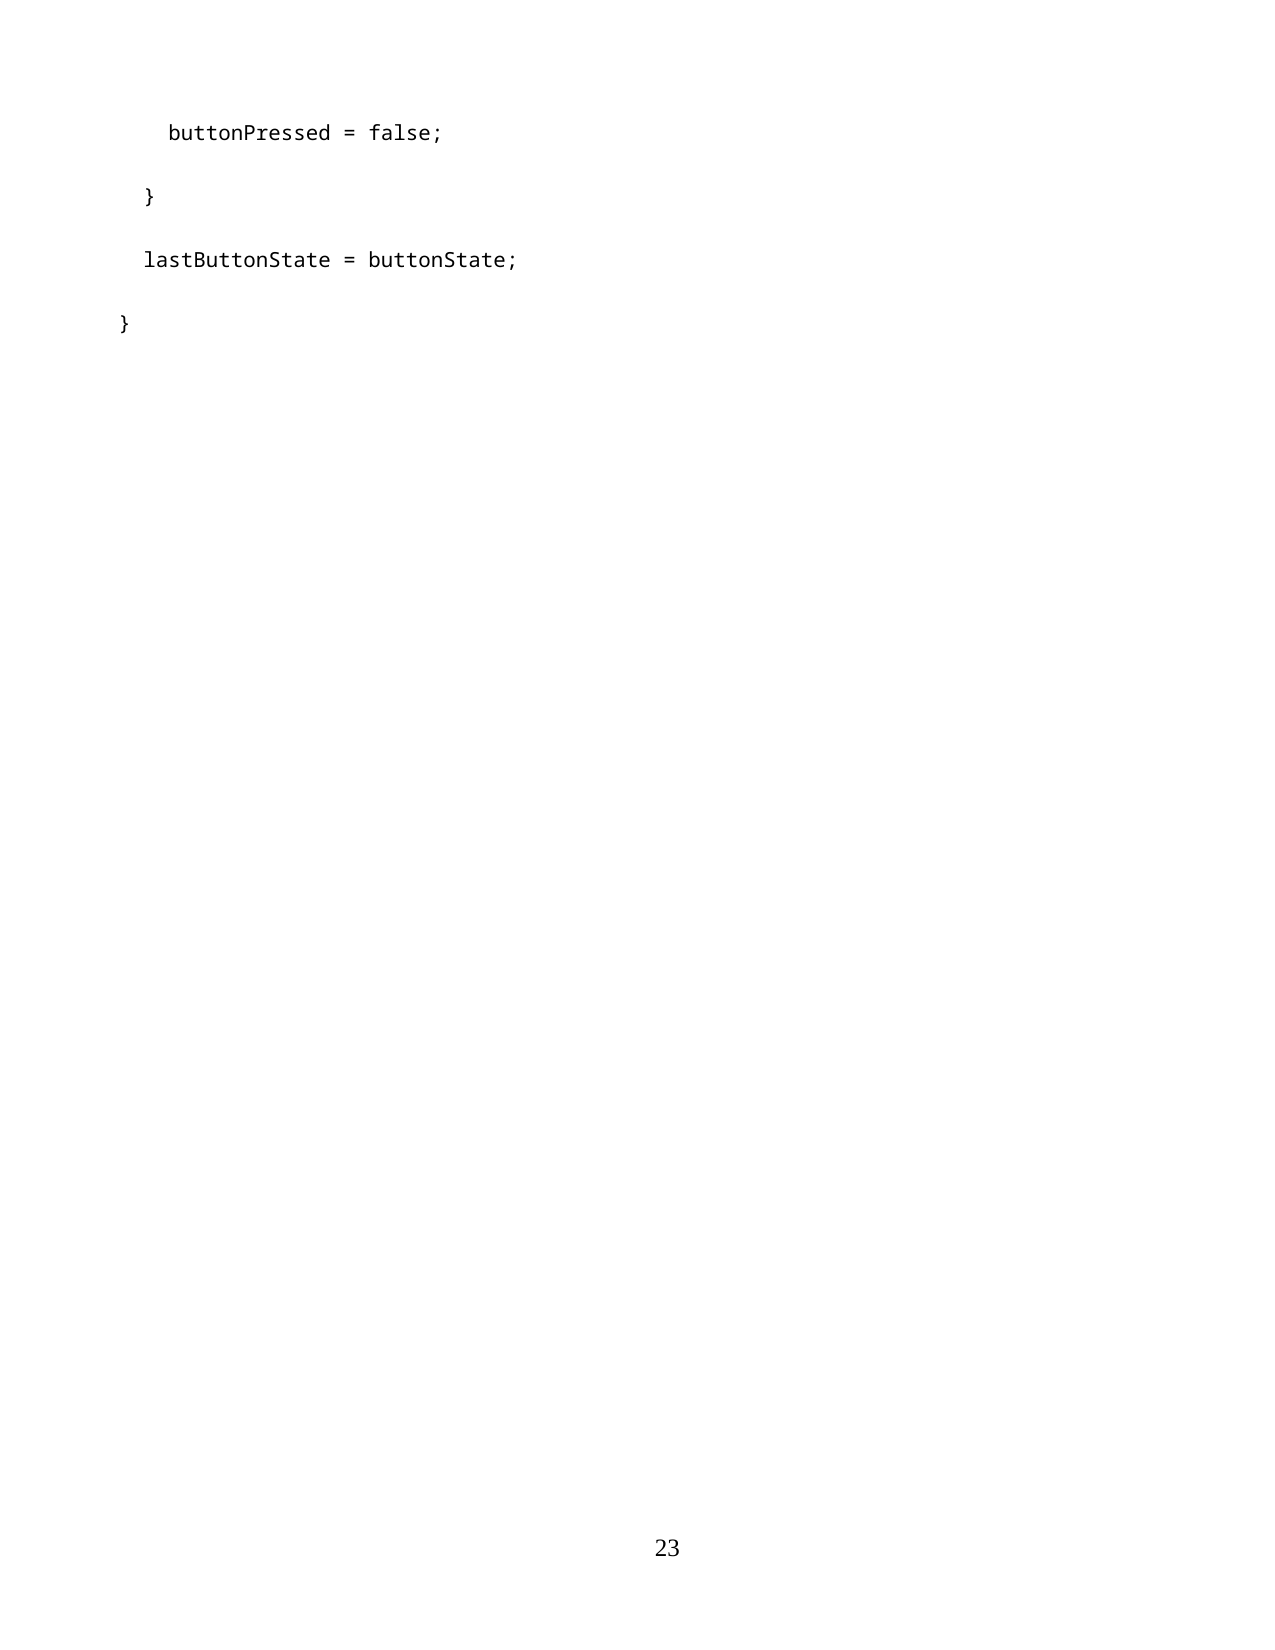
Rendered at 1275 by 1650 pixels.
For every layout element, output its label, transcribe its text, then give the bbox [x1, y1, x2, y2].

text lastButtonState = buttonState; [118, 245, 1216, 273]
text } [118, 308, 1216, 337]
text buttonPressed = false; [118, 118, 1216, 147]
text } [118, 182, 1216, 210]
